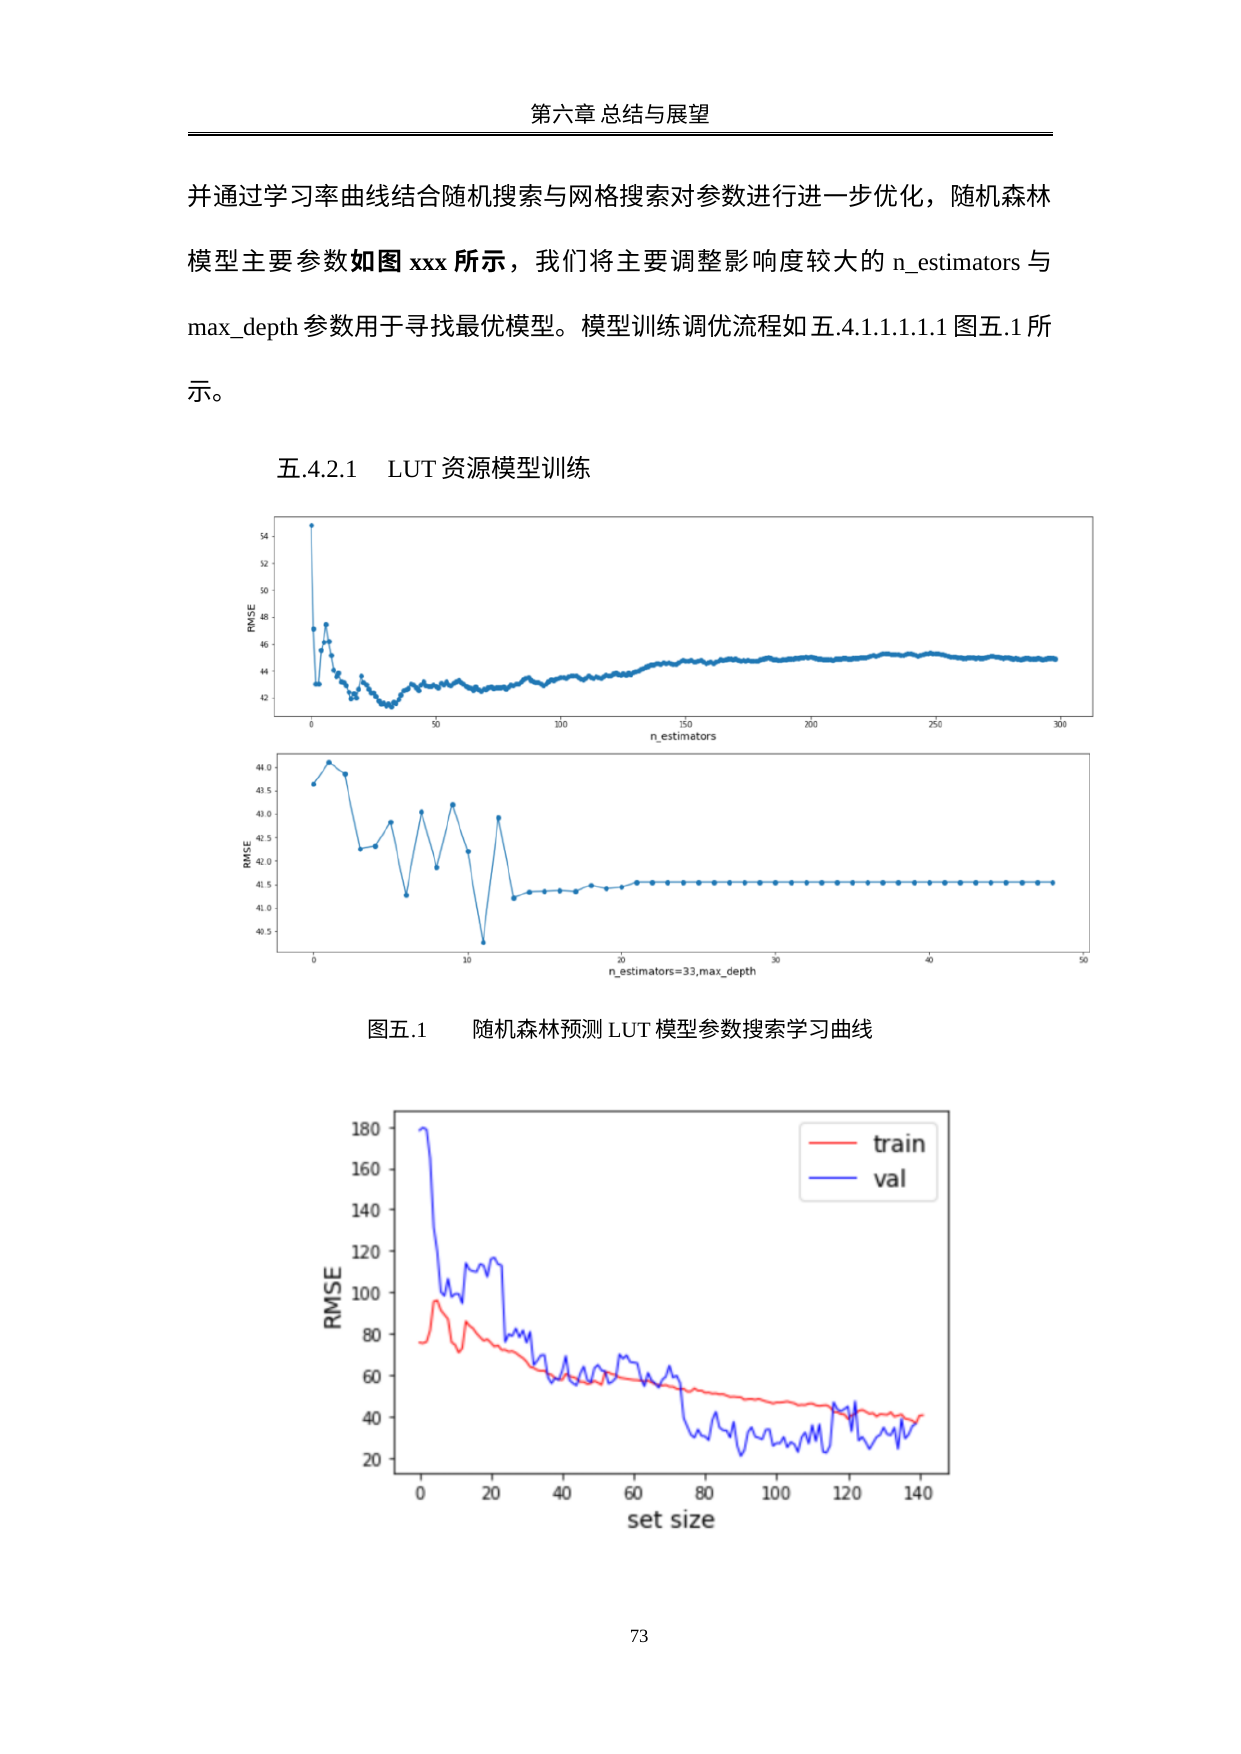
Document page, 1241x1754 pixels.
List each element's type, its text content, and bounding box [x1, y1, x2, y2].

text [187, 162, 1053, 422]
text 随机森林预测LUT模型参数搜索学习曲线 [187, 1012, 1053, 1044]
subtitle LUT资源模型训练 [276, 434, 1053, 499]
